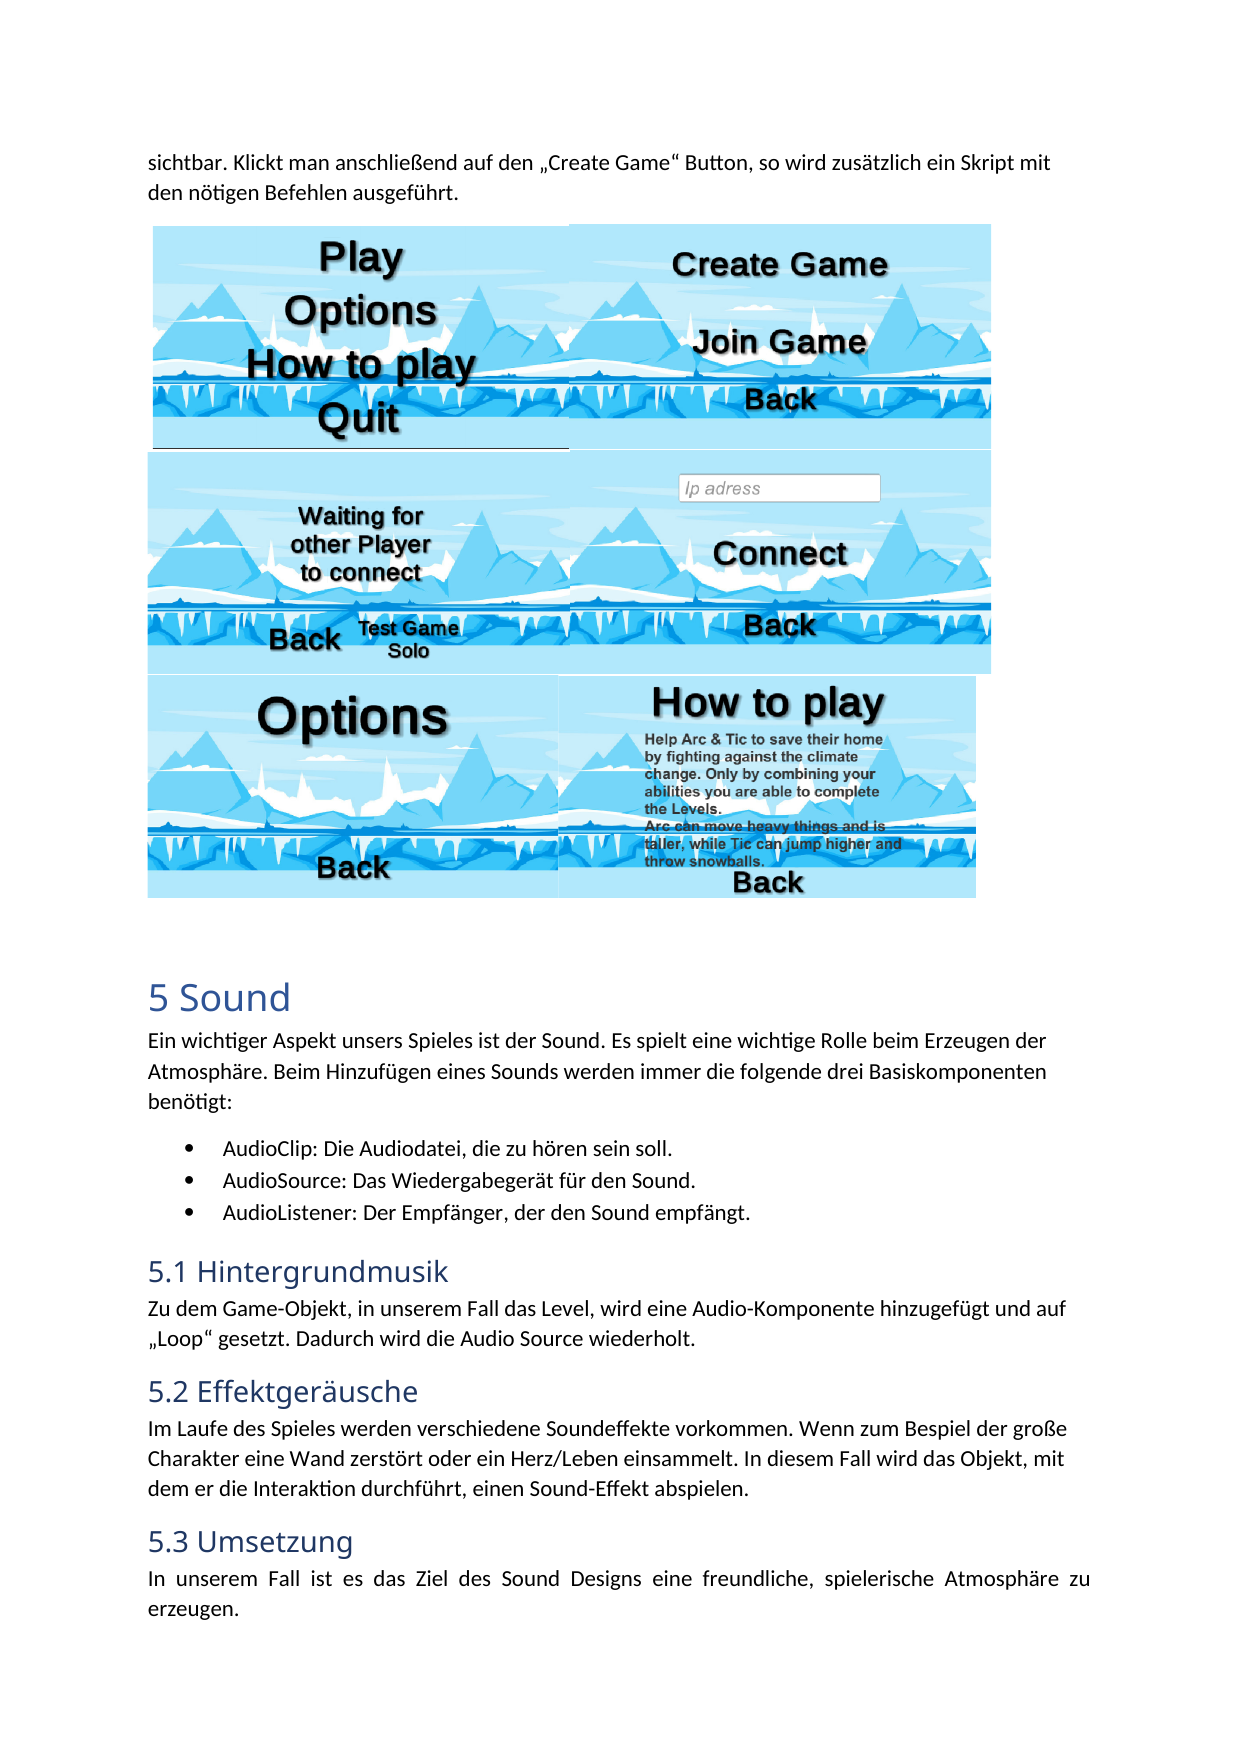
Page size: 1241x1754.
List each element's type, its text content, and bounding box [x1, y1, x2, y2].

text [148, 148, 1093, 206]
list AudioSource: Das Wiedergabegerät für den Sound. [185, 1166, 1093, 1194]
picture [152, 224, 992, 449]
picture [147, 675, 976, 898]
text Zu dem Game-Objekt, in unserem Fall das Level, wird eine Audio-Komponente hinzugefügt und auf „Loop“ gesetzt. Dadurch wird die Audio Source wiederholt. [148, 1294, 1093, 1352]
text Ein wichtiger Aspekt unsers Spieles ist der Sound. Es spielt eine wichtige Rolle beim Erzeugen der Atmosphäre. Beim Hinzufügen eines Sounds werden immer die folgende drei Basiskomponenten benötigt: [148, 1027, 1093, 1115]
picture [147, 450, 992, 674]
list AudioListener: Der Empfänger, der den Sound empfängt. [185, 1198, 1093, 1226]
list AudioClip: Die Audiodatei, die zu hören sein soll. [185, 1134, 1093, 1162]
subtitle 5 Sound [148, 971, 1093, 1022]
text Im Laufe des Spieles werden verschiedene Soundeffekte vorkommen. Wenn zum Bespiel der große Charakter eine Wand zerstört oder ein Herz/Leben einsammelt. In diesem Fall wird das Objekt, mit dem er die Interaktion durchführt, einen Sound-Effekt abspielen. [148, 1414, 1093, 1502]
subtitle 5.1 Hintergrundmusik [148, 1251, 1093, 1291]
subtitle 5.3 Umsetzung [148, 1521, 1093, 1561]
subtitle 5.2 Effektgeräusche [148, 1371, 1093, 1411]
text In unserem Fall ist es das Ziel des Sound Designs eine freundliche, spielerische Atmosphäre zu erzeugen. [148, 1564, 1093, 1622]
